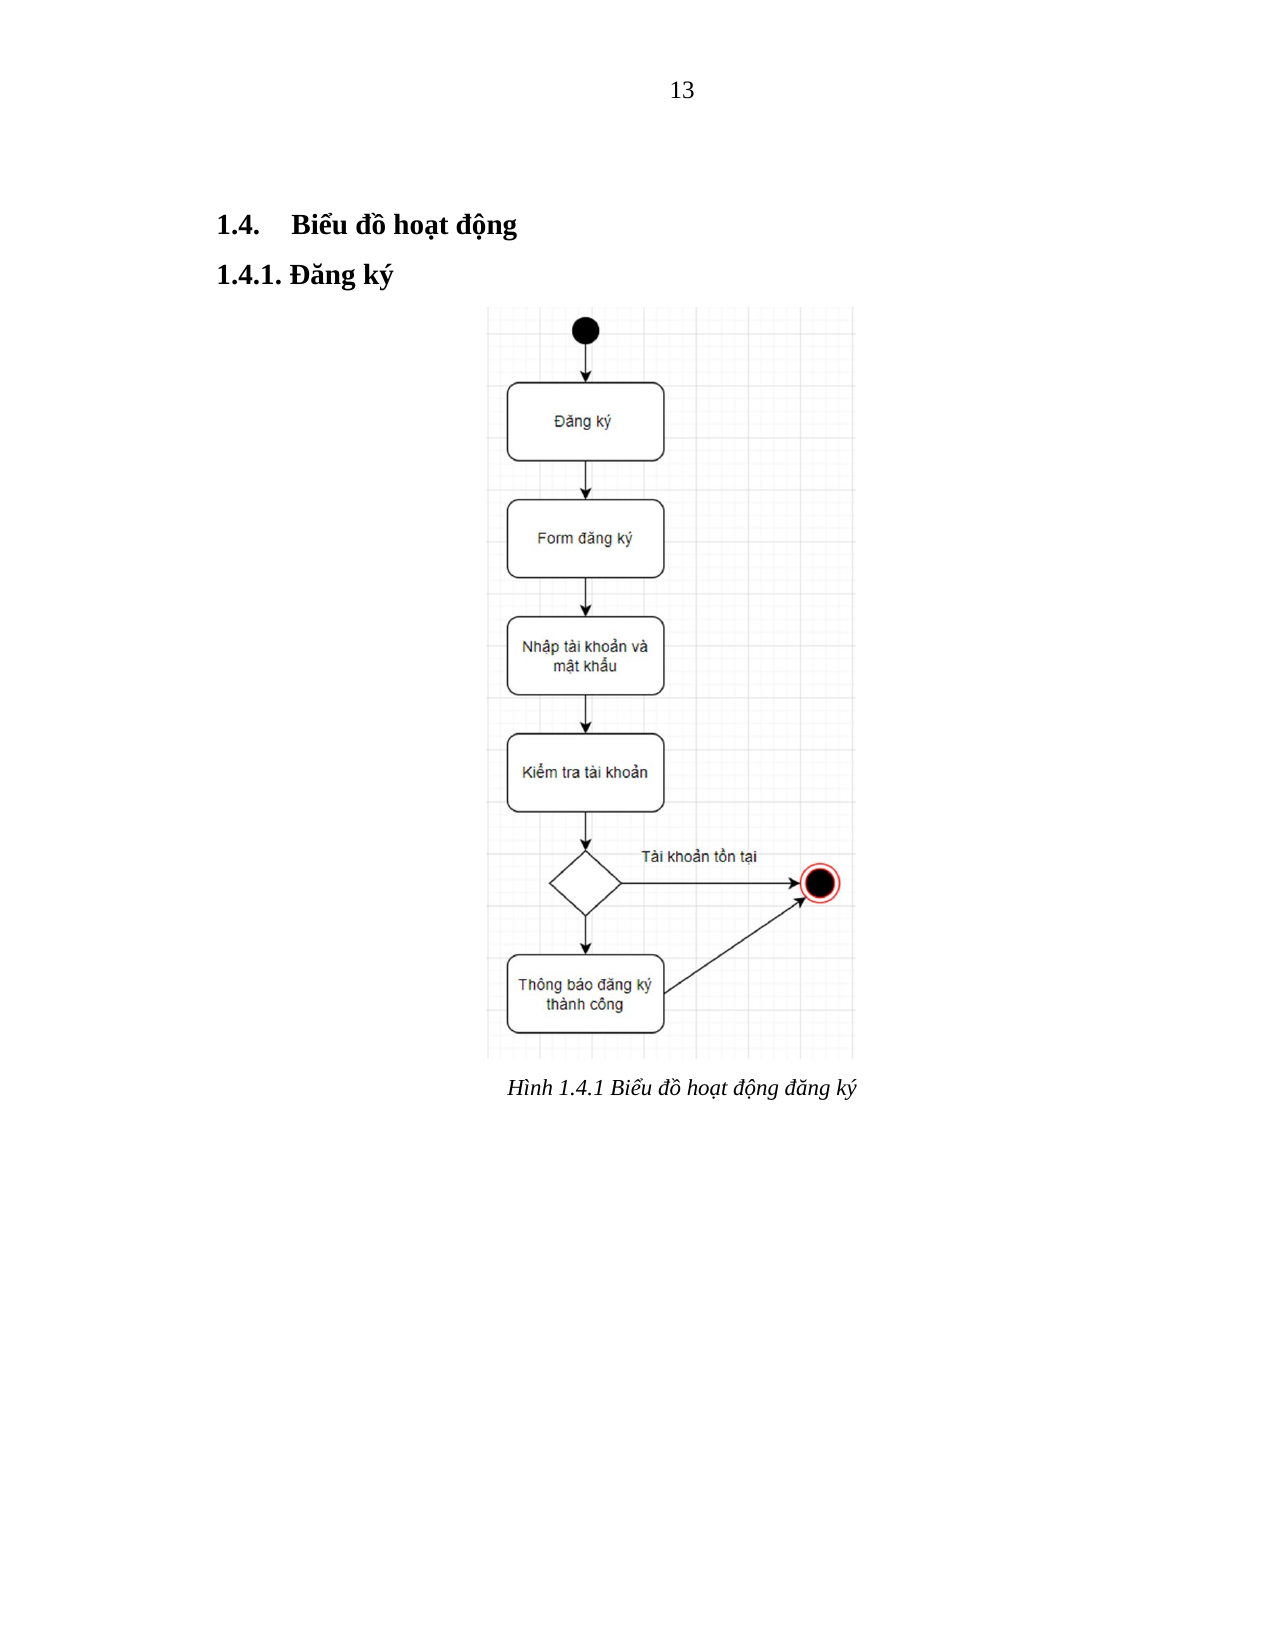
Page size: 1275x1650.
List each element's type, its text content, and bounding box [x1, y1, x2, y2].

picture [486, 307, 856, 1059]
text 1.4.1. Đăng ký [216, 257, 1126, 291]
list Biểu đồ hoạt động [216, 207, 1126, 240]
text Hình 1.4.1 Biểu đồ hoạt động đăng ký [207, 1074, 1157, 1100]
